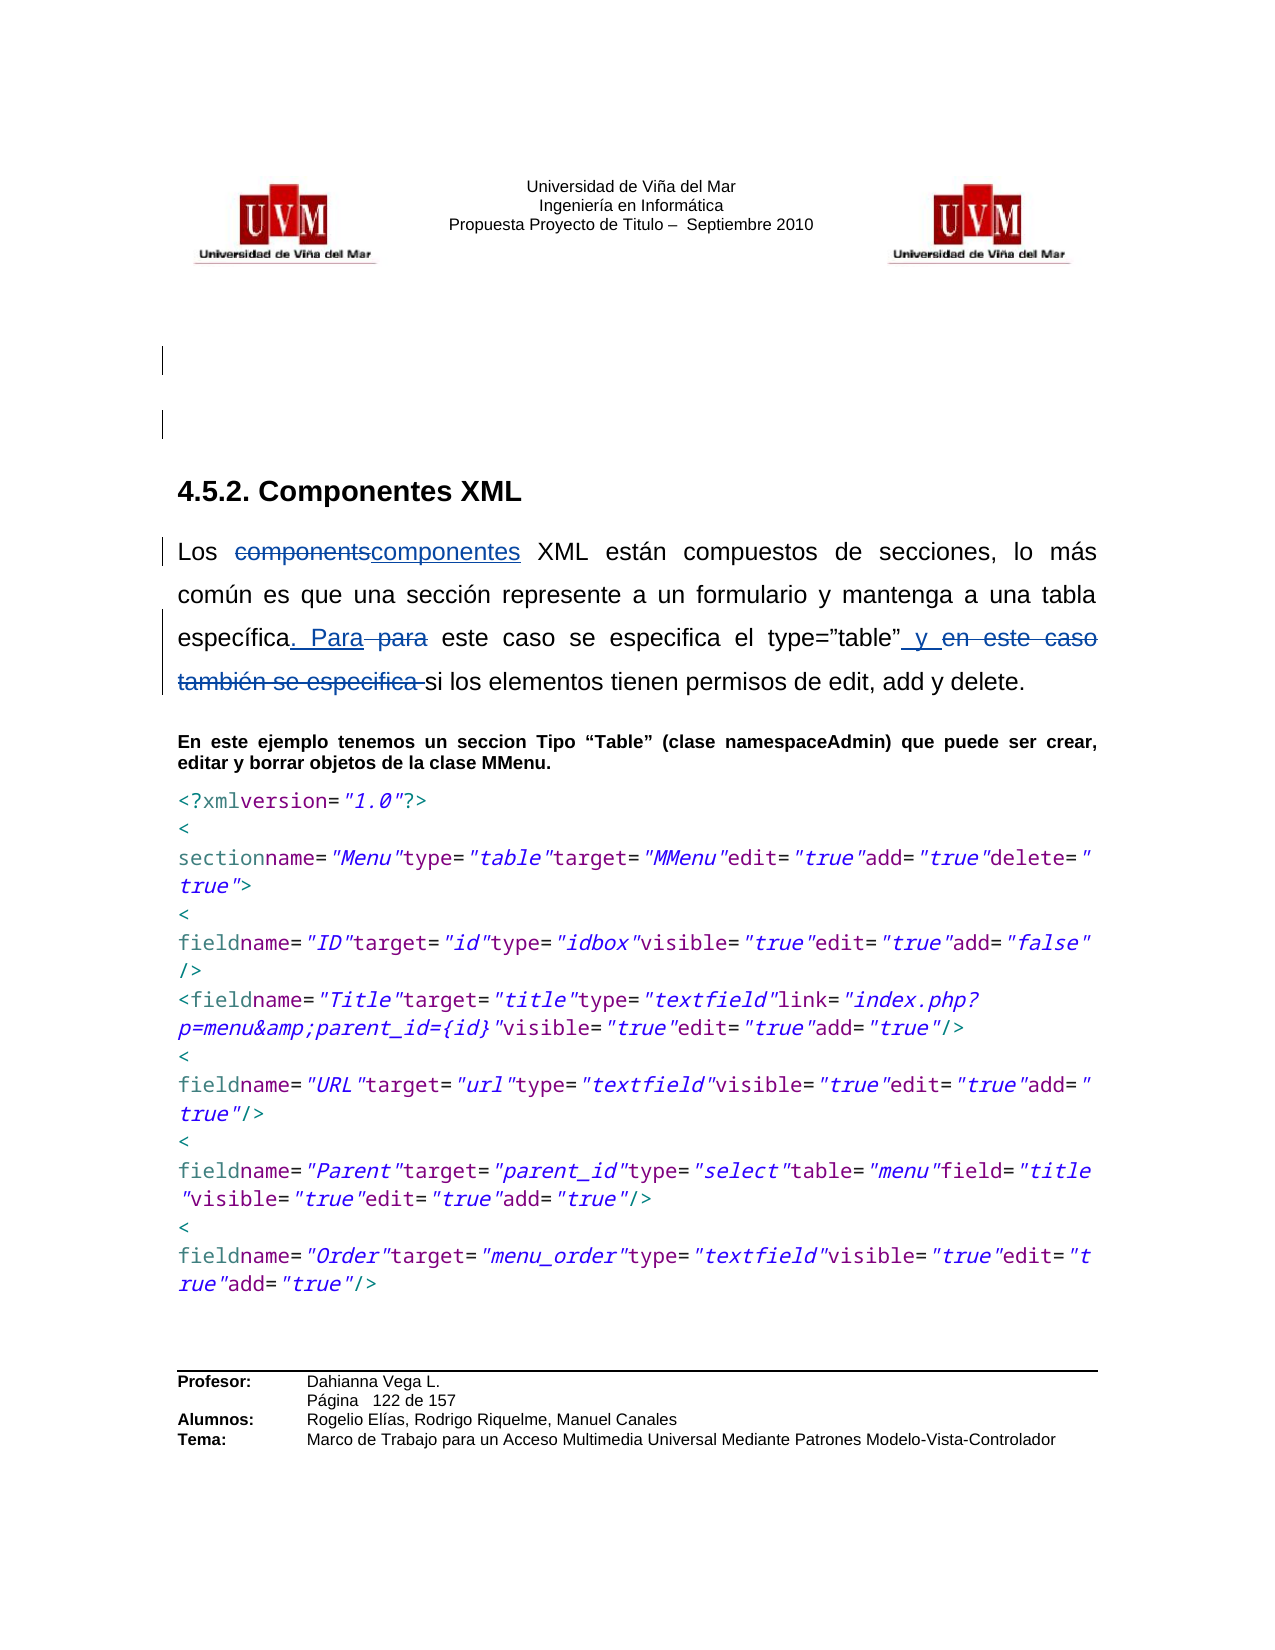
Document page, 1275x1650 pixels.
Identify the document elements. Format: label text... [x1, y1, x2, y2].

text <fieldname="URL"target="url"type="textfield"visible="true"edit="true"add="true"/> [177, 1042, 1098, 1127]
text Los XML están compuestos de secciones, lo más común es que una sección represente a un formulario y mantenga a una tabla específica este caso se especifica el type=”table”si los elementos tienen permisos de edit, add y delete. [177, 537, 1098, 695]
text <sectionname="Menu"type="table"target="MMenu"edit="true"add="true"delete="true"> [177, 814, 1098, 900]
text En este ejemplo tenemos un seccion Tipo “Table” (clase namespaceAdmin) que puede ser crear, editar y borrar objetos de la clase MMenu. [177, 730, 1098, 773]
text <fieldname="Title"target="title"type="textfield"link="index.php?p=menu&amp;parent_id={id}"visible="true"edit="true"add="true"/> [177, 985, 1098, 1042]
picture [871, 176, 1084, 267]
text <fieldname="Order"target="menu_order"type="textfield"visible="true"edit="true"add="true"/> [177, 1213, 1098, 1298]
picture [177, 176, 390, 267]
text <fieldname="Parent"target="parent_id"type="select"table="menu"field="title"visible="true"edit="true"add="true"/> [177, 1127, 1098, 1213]
text <fieldname="ID"target="id"type="idbox"visible="true"edit="true"add="false"/> [177, 900, 1098, 985]
subtitle 4.5.2. Componentes XML [177, 474, 1098, 508]
text <?xmlversion="1.0"?> [177, 786, 1098, 814]
